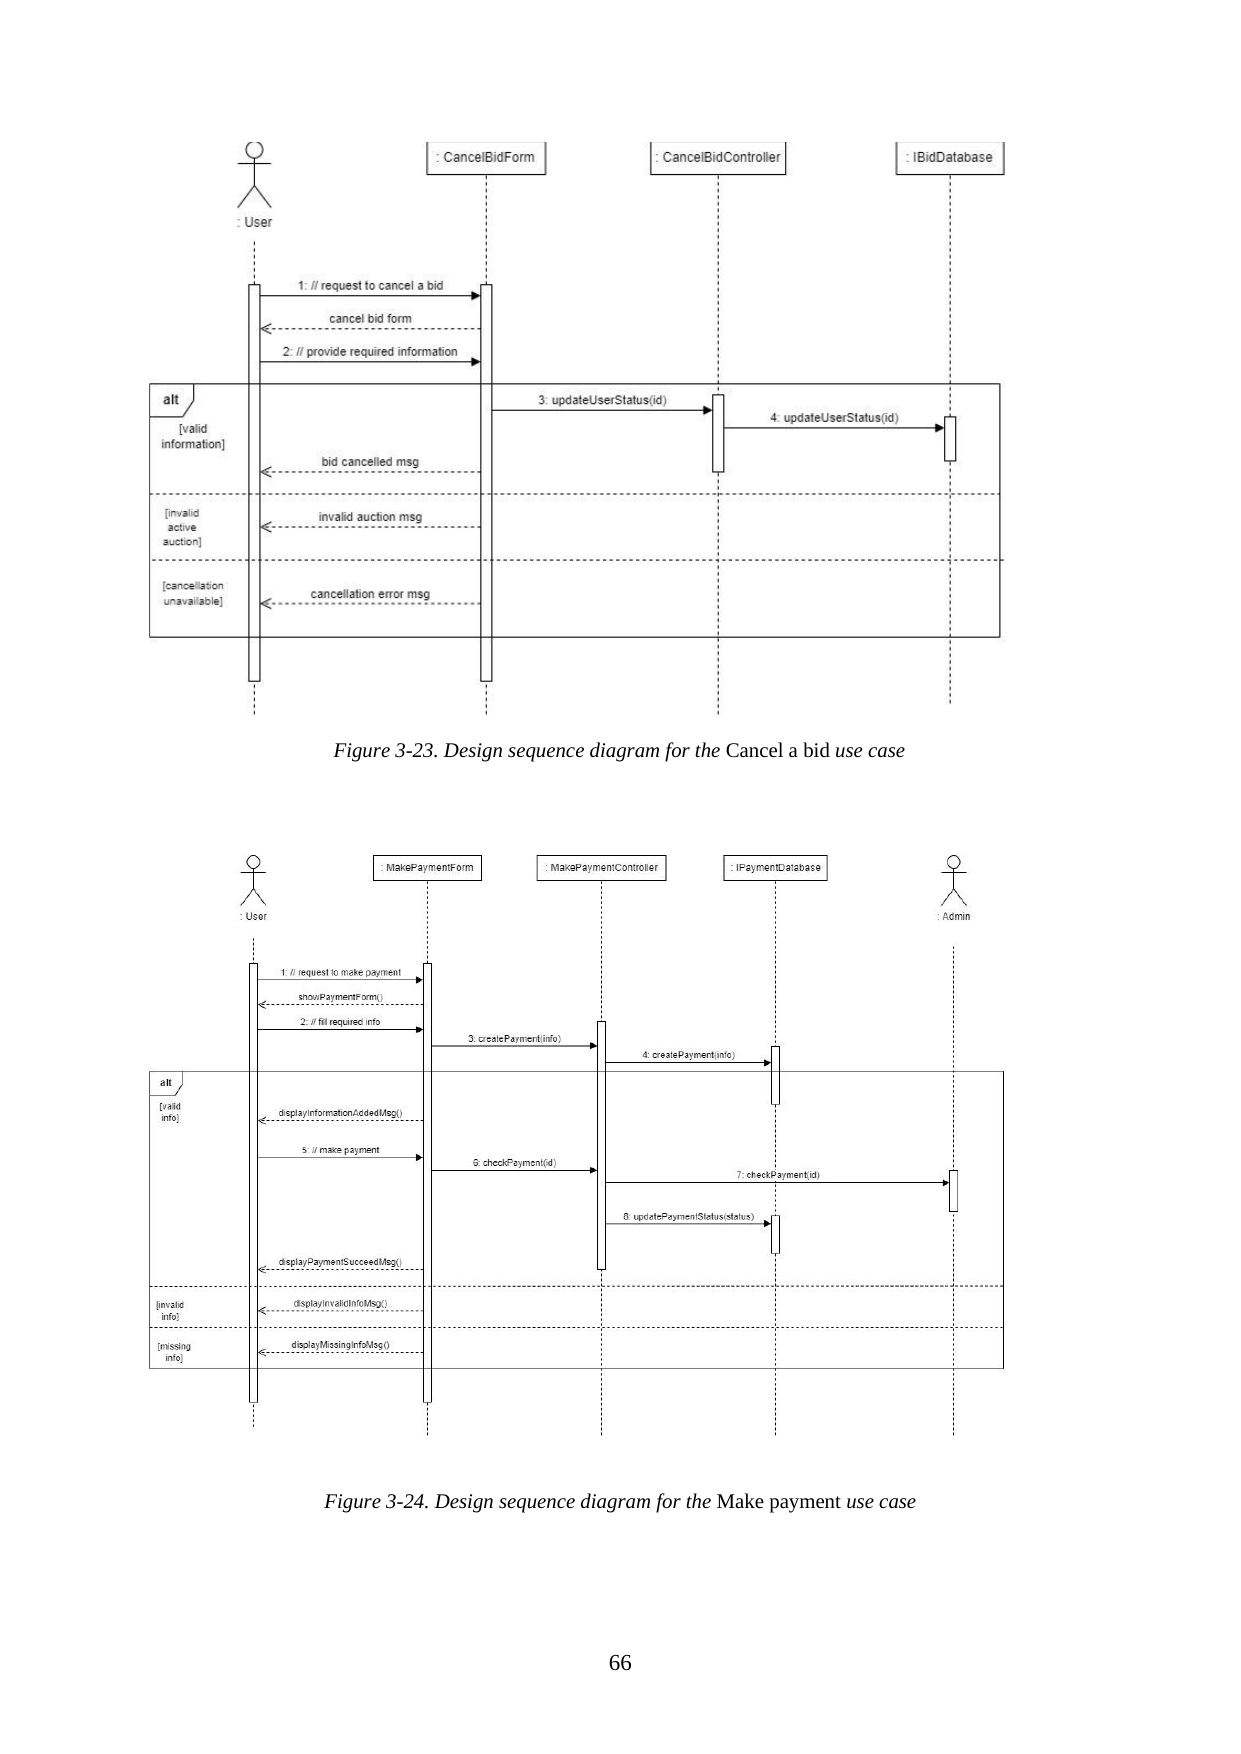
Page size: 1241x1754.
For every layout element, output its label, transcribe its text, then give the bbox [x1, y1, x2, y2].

text Figure 3-24. Design sequence diagram for the Make payment use case [118, 1489, 1122, 1513]
picture [149, 855, 1006, 1436]
picture [149, 142, 1006, 716]
